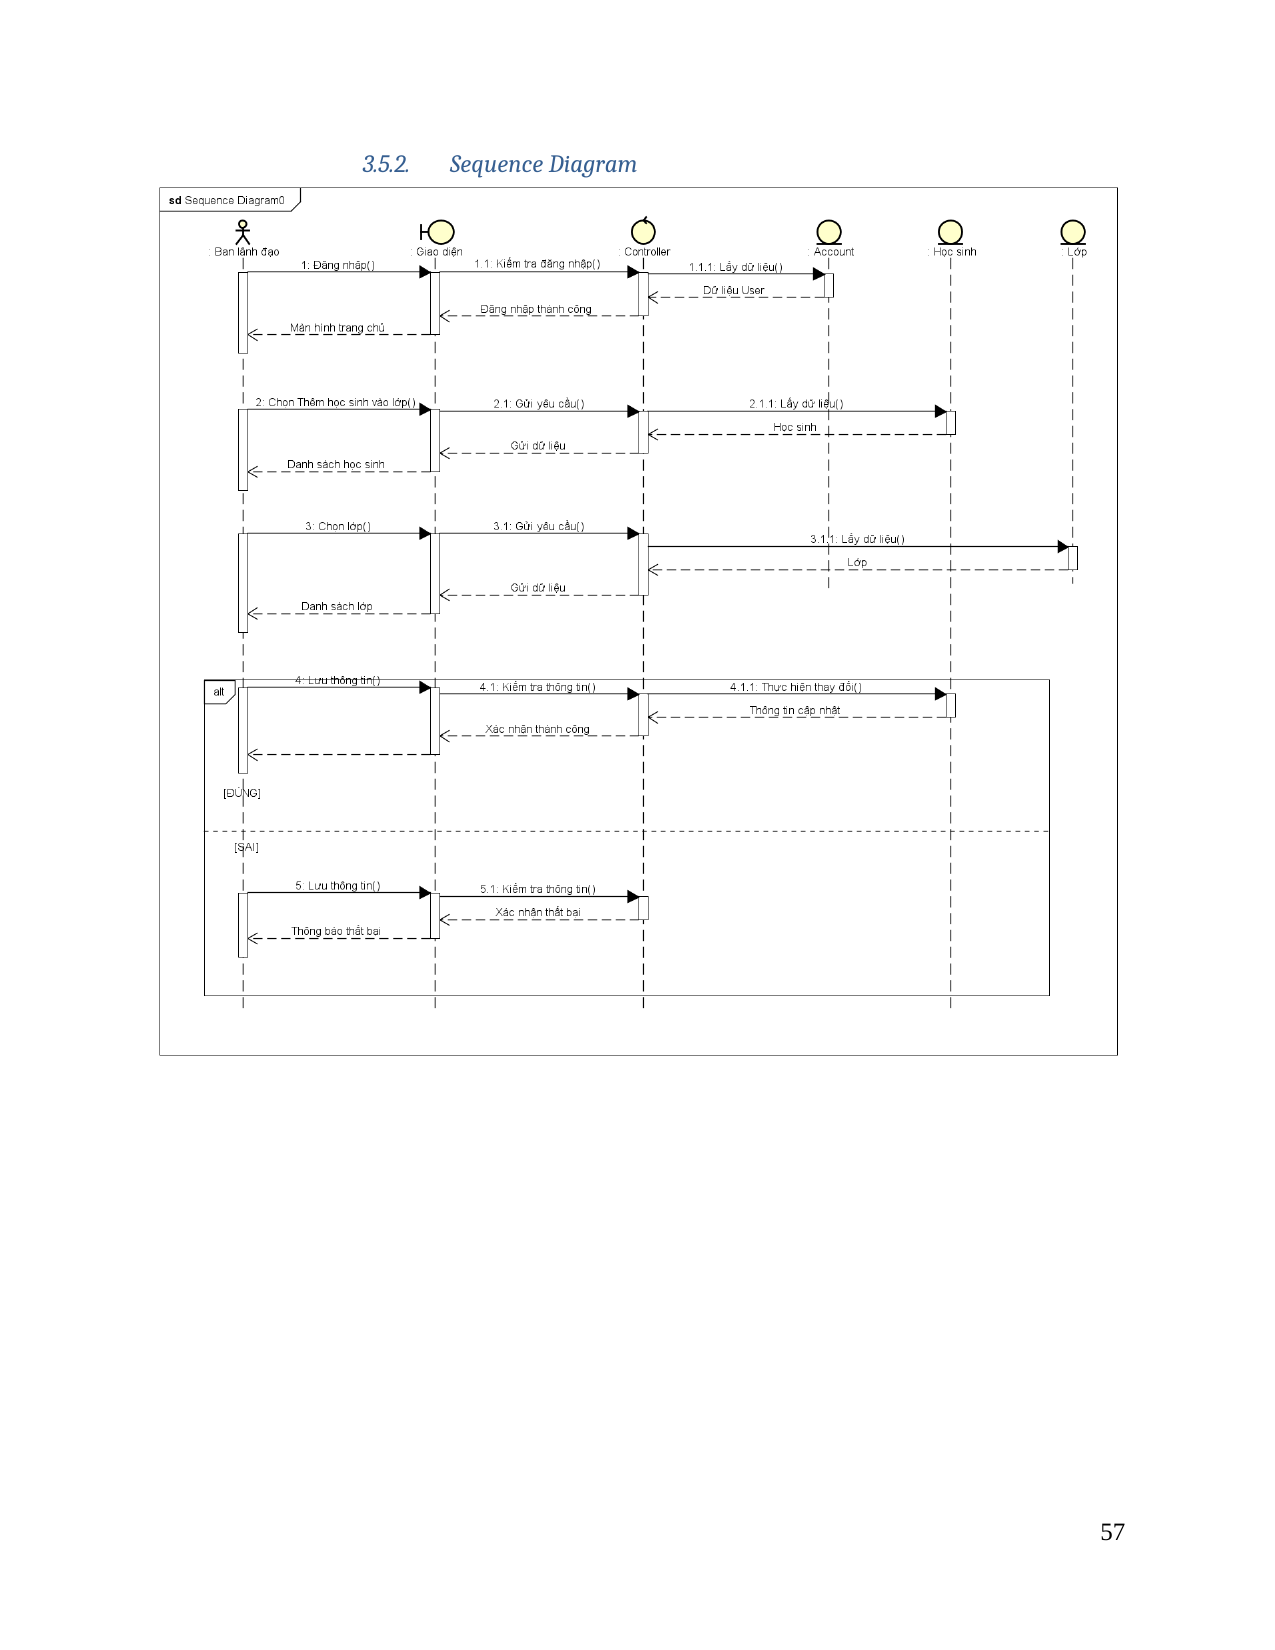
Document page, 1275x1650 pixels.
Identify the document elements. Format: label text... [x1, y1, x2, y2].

subtitle Sequence Diagram [363, 150, 1125, 178]
picture [150, 178, 1125, 1064]
